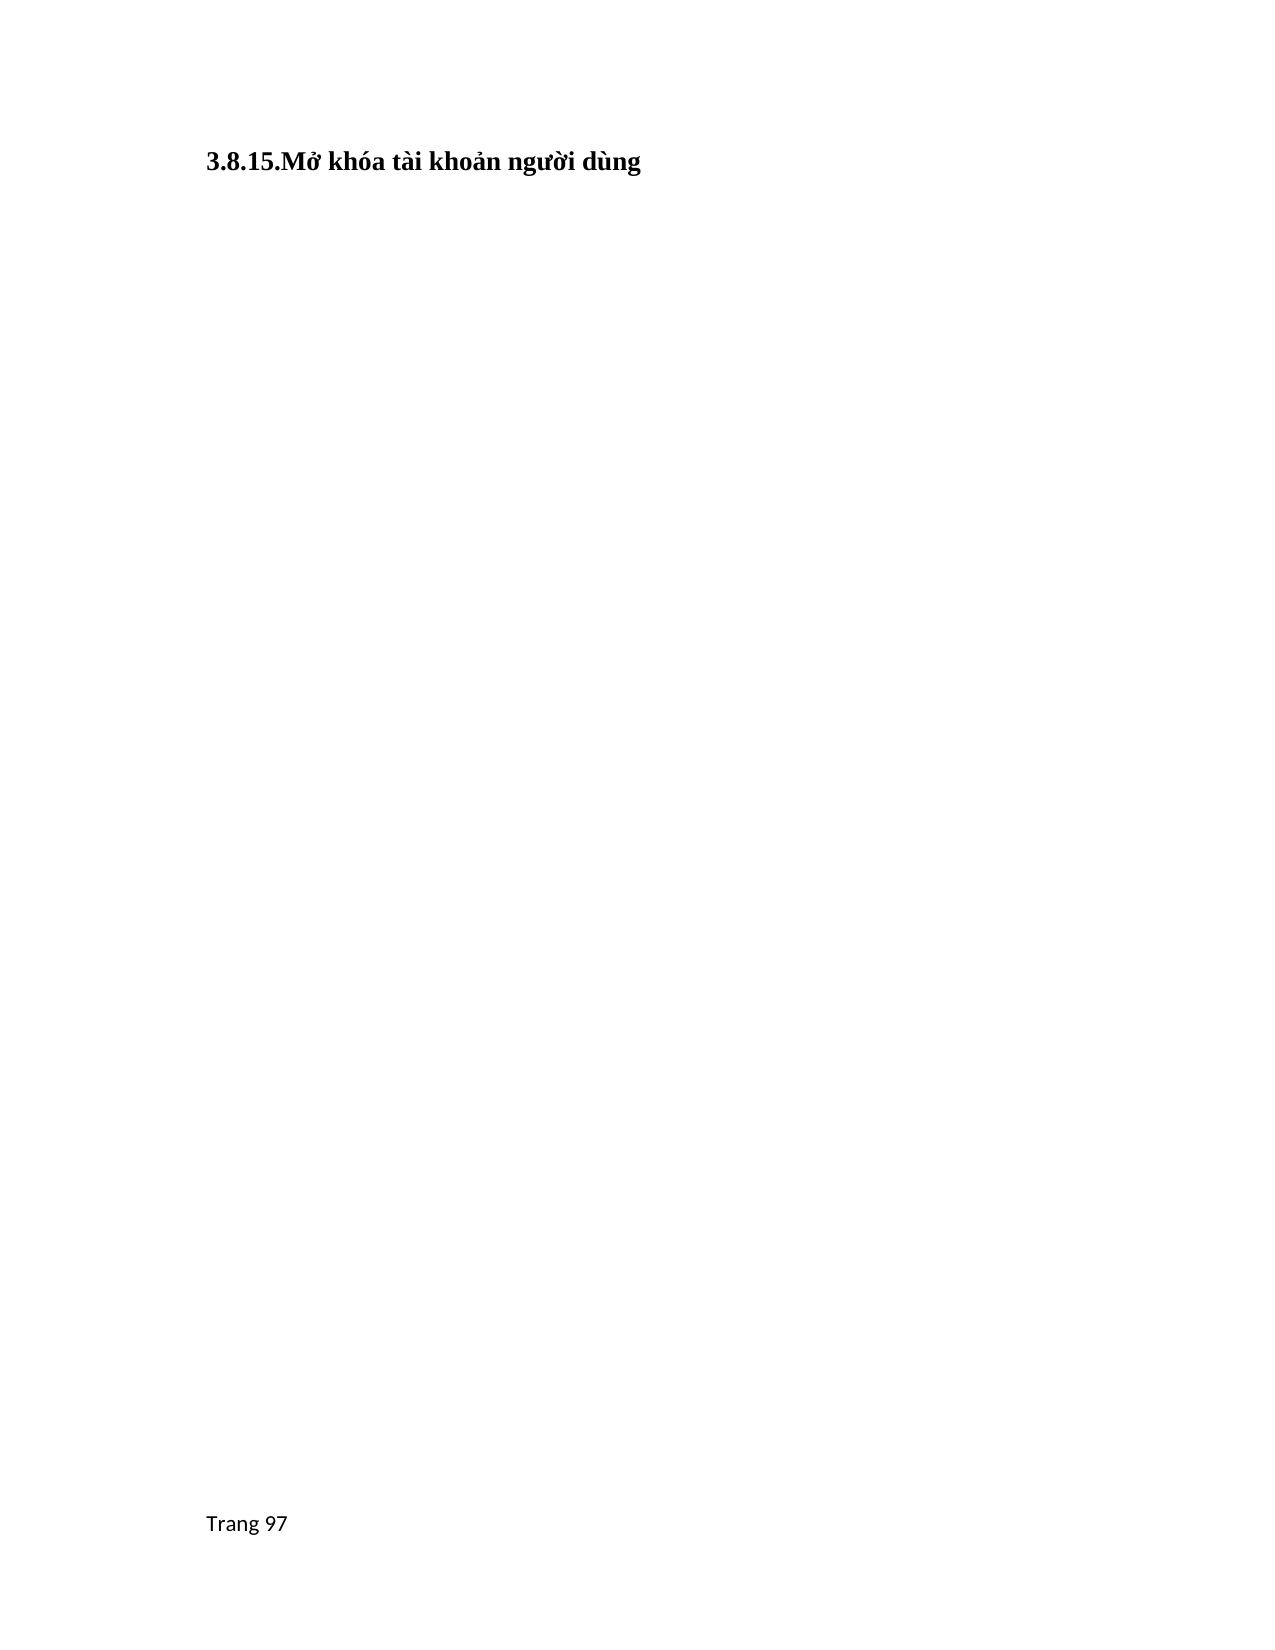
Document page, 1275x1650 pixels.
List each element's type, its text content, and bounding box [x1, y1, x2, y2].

subtitle 3.8.15.Mở khóa tài khoản người dùng [206, 150, 1187, 175]
